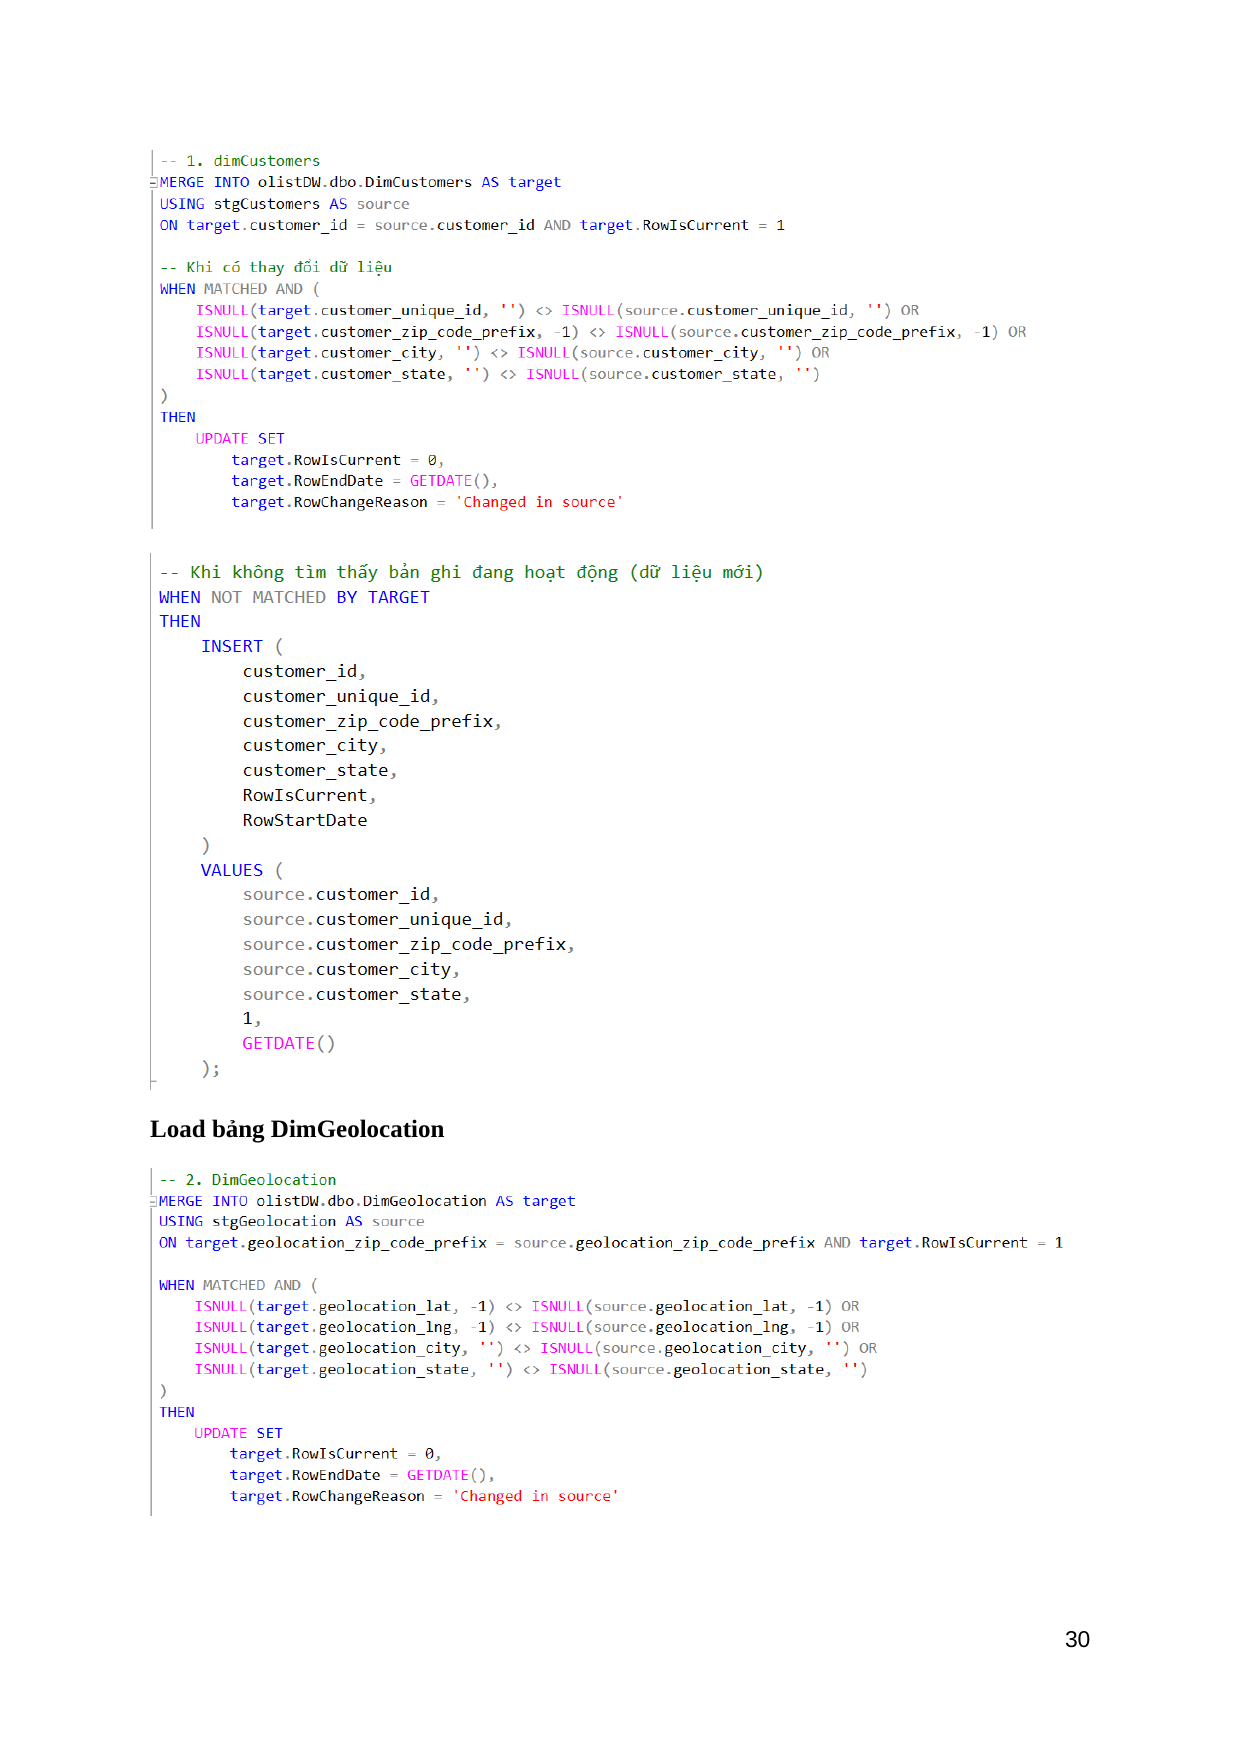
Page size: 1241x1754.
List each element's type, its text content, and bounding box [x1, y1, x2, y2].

picture [150, 553, 1091, 1090]
picture [150, 1168, 1091, 1516]
picture [150, 150, 1091, 529]
text Load bảng DimGeolocation [150, 1114, 1090, 1143]
